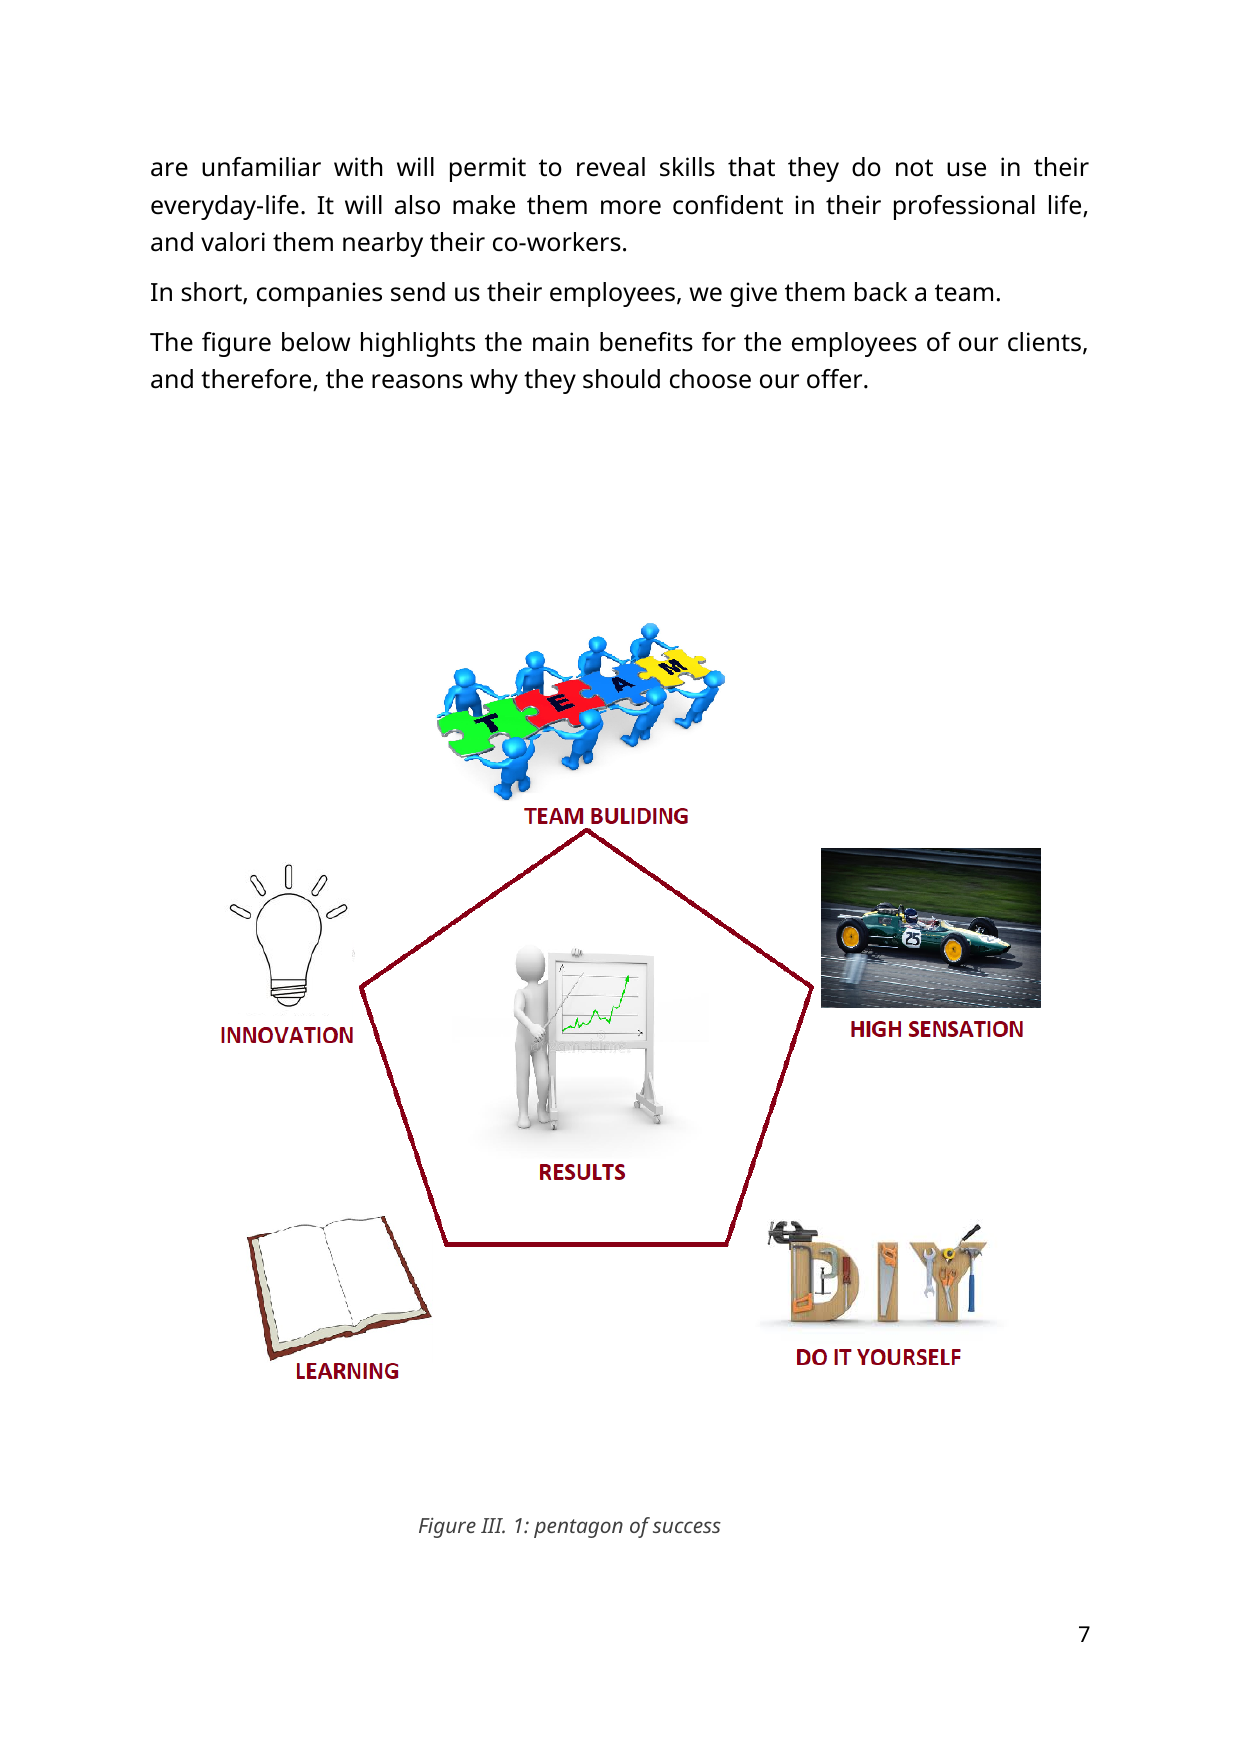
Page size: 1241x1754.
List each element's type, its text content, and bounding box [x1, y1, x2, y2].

picture [4, 605, 1118, 1436]
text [150, 150, 1090, 259]
text The figure below highlights the main benefits for the employees of our clients, and therefore, the reasons why they should choose our offer. [150, 324, 1090, 396]
text In short, companies send us their employees, we give them back a team. [150, 275, 1090, 309]
